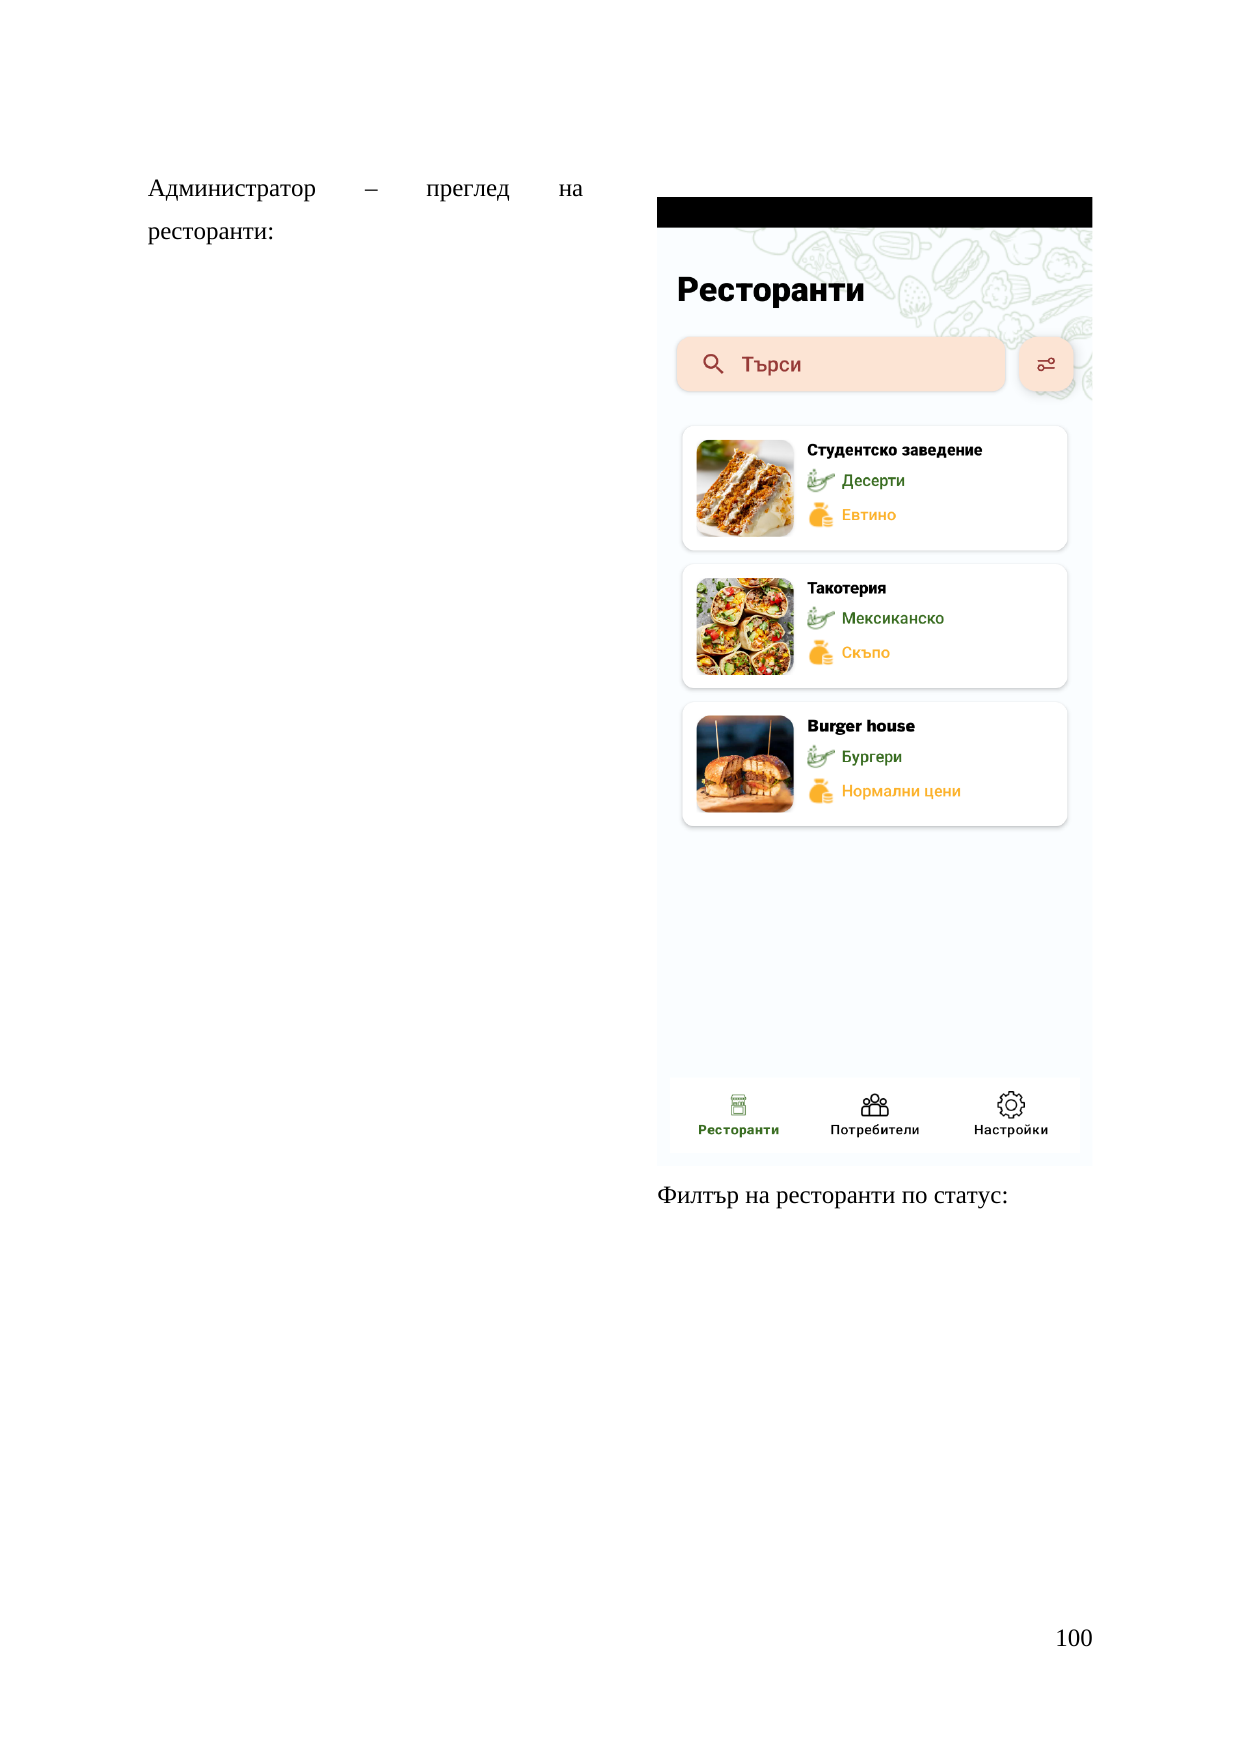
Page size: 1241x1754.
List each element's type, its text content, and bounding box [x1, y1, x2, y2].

text Филтър на ресторанти по статус: [657, 1166, 1093, 1209]
text Администратор – преглед на ресторанти: [148, 173, 583, 244]
picture [657, 197, 1093, 1166]
